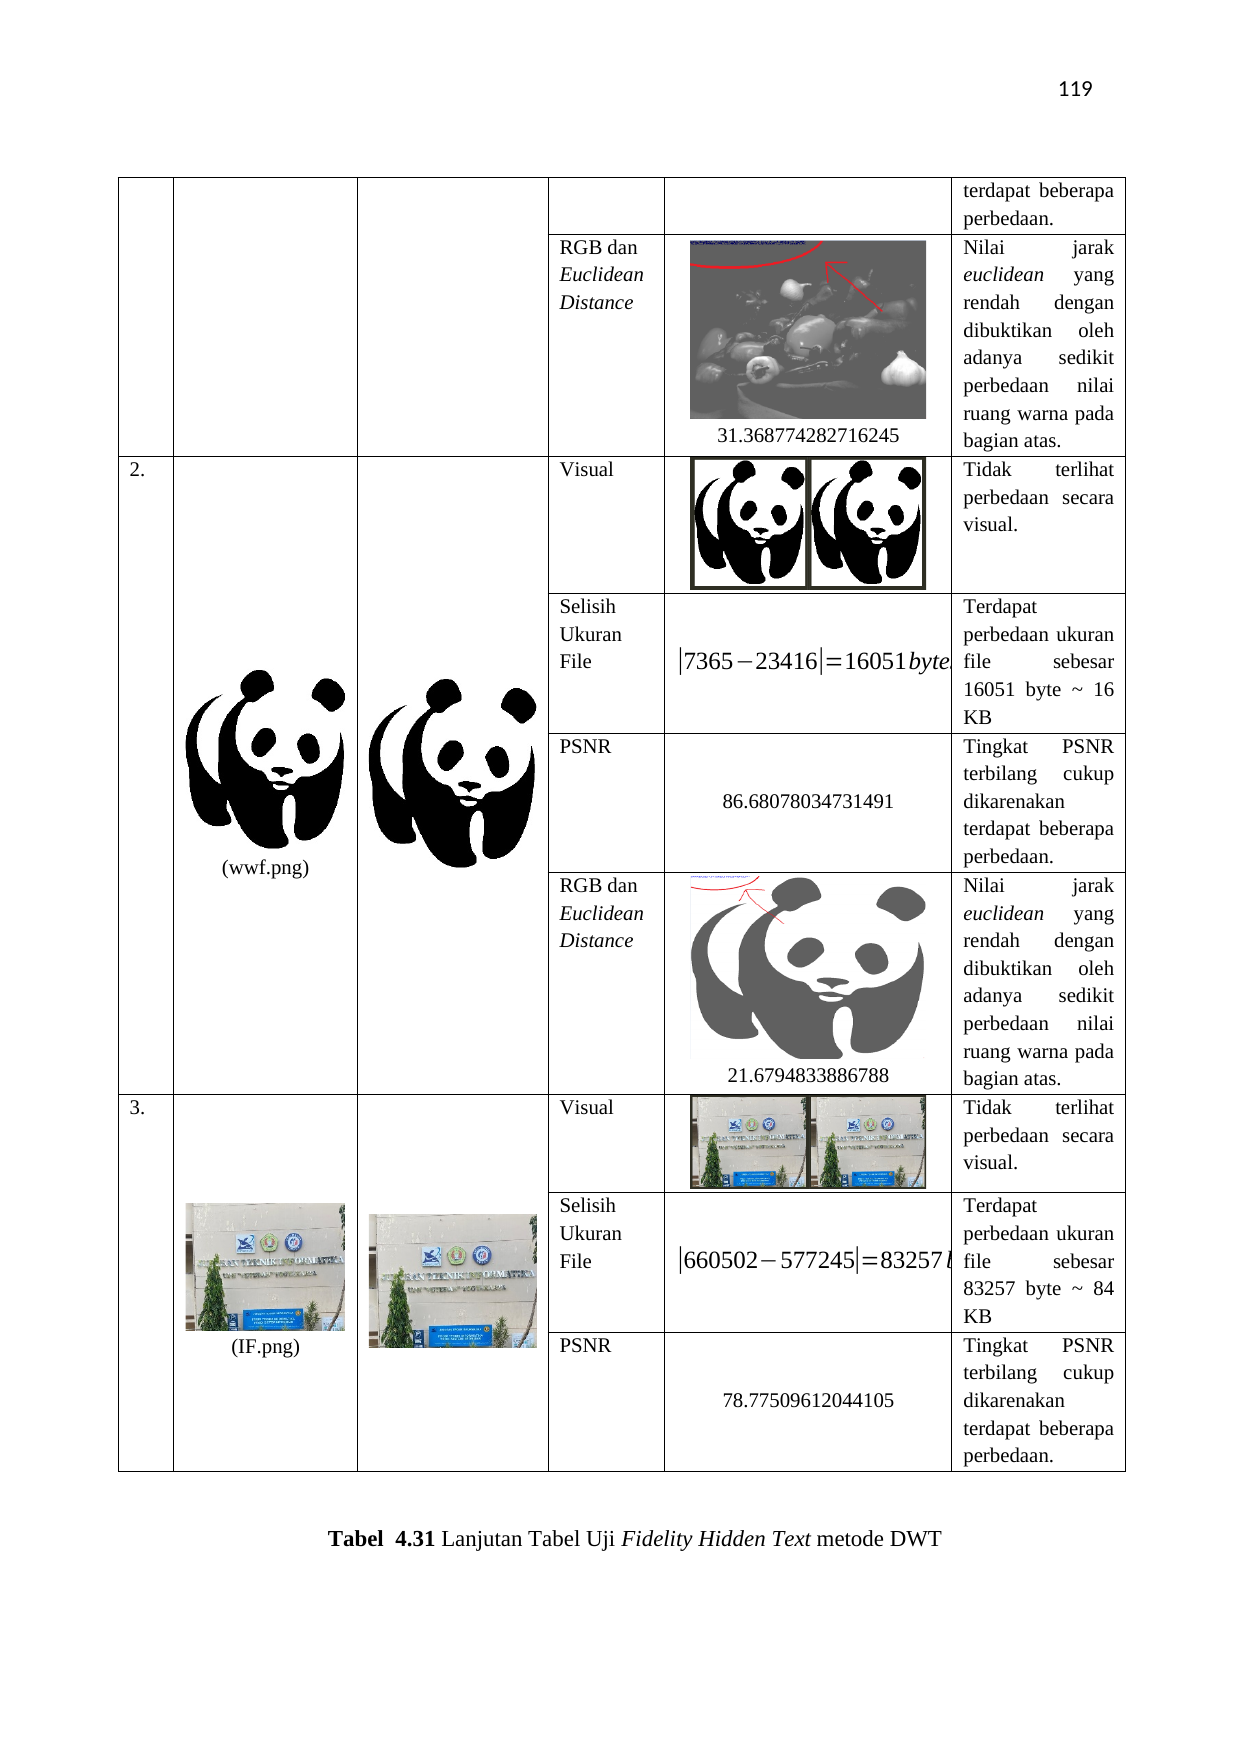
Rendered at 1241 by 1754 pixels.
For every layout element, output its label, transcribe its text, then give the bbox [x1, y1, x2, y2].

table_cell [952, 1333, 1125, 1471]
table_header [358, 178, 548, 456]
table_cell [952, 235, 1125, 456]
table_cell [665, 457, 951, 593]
picture [690, 1095, 927, 1189]
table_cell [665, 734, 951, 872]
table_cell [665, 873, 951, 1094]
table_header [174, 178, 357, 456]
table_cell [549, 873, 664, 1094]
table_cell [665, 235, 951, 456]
picture [690, 457, 927, 590]
picture [185, 1203, 345, 1331]
picture [185, 668, 345, 851]
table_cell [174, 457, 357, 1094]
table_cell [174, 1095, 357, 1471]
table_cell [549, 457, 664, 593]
text Tabel 4.27 Lanjutan Tabel Uji Fidelity Hidden Text metode DWT [177, 1525, 1092, 1551]
picture [368, 677, 537, 870]
picture [690, 240, 927, 419]
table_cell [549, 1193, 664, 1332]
picture [690, 876, 926, 1059]
picture [368, 1214, 537, 1348]
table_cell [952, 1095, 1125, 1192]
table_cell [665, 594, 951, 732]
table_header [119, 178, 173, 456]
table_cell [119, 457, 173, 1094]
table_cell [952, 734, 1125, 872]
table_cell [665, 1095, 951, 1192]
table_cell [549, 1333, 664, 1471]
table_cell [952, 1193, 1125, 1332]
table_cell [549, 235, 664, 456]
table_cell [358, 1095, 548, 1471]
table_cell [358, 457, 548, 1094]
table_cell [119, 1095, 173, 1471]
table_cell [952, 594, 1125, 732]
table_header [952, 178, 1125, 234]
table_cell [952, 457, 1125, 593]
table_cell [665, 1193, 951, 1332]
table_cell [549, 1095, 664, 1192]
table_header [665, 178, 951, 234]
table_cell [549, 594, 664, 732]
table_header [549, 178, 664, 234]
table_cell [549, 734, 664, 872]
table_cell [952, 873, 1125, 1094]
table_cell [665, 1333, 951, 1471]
